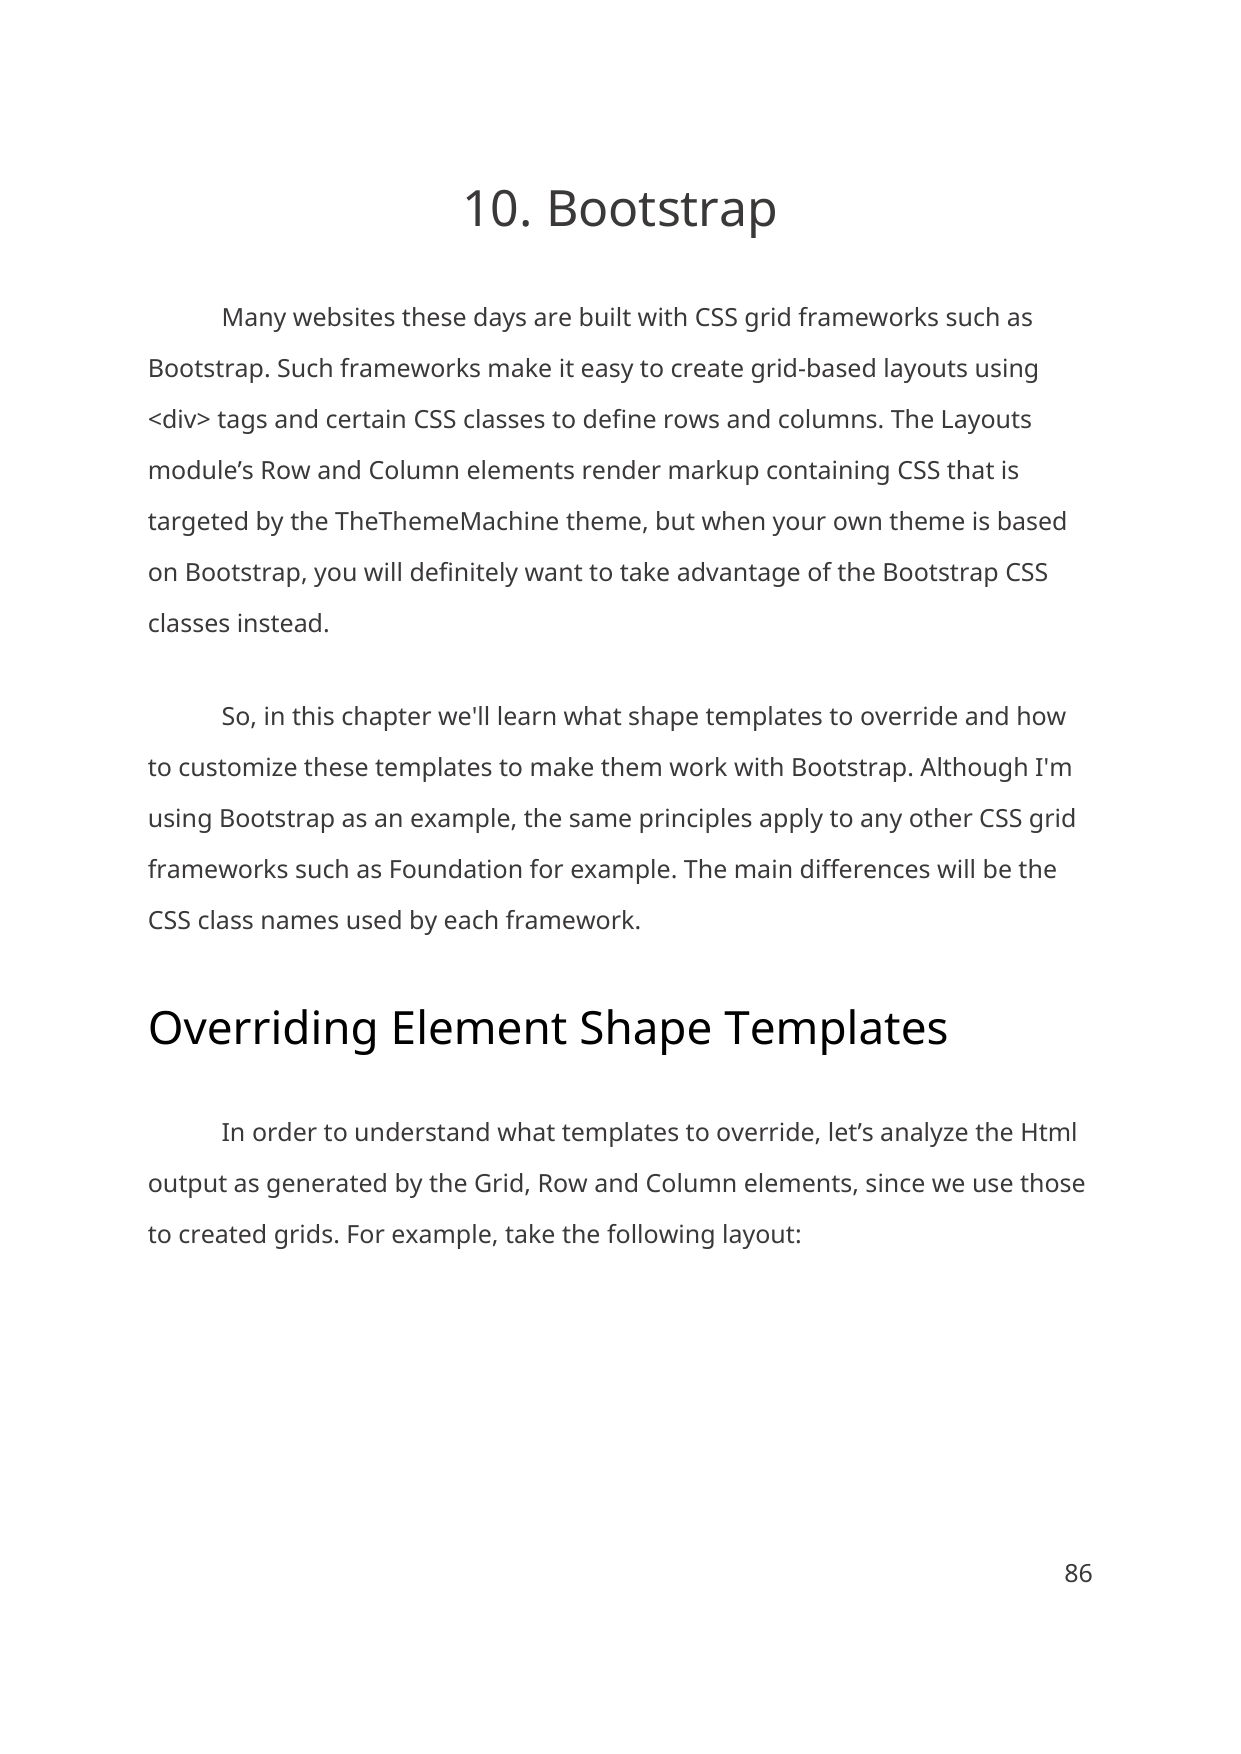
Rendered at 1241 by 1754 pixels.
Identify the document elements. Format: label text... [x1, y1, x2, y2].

subtitle Overriding Element Shape Templates [148, 996, 1093, 1058]
text In order to understand what templates to override, let’s analyze the Html output as generated by the Grid, Row and Column elements, since we use those to created grids. For example, take the following layout: [148, 1114, 1093, 1250]
text So, in this chapter we'll learn what shape templates to override and how to customize these templates to make them work with Bootstrap. Although I'm using Bootstrap as an example, the same principles apply to any other CSS grid frameworks such as Foundation for example. The main differences will be the CSS class names used by each framework. [148, 699, 1093, 937]
subtitle Bootstrap [148, 173, 1093, 241]
text Many websites these days are built with CSS grid frameworks such as Bootstrap. Such frameworks make it easy to create grid-based layouts using <div> tags and certain CSS classes to define rows and columns. The Layouts module’s Row and Column elements render markup containing CSS that is targeted by the TheThemeMachine theme, but when your own theme is based on Bootstrap, you will definitely want to take advantage of the Bootstrap CSS classes instead. [148, 300, 1093, 640]
